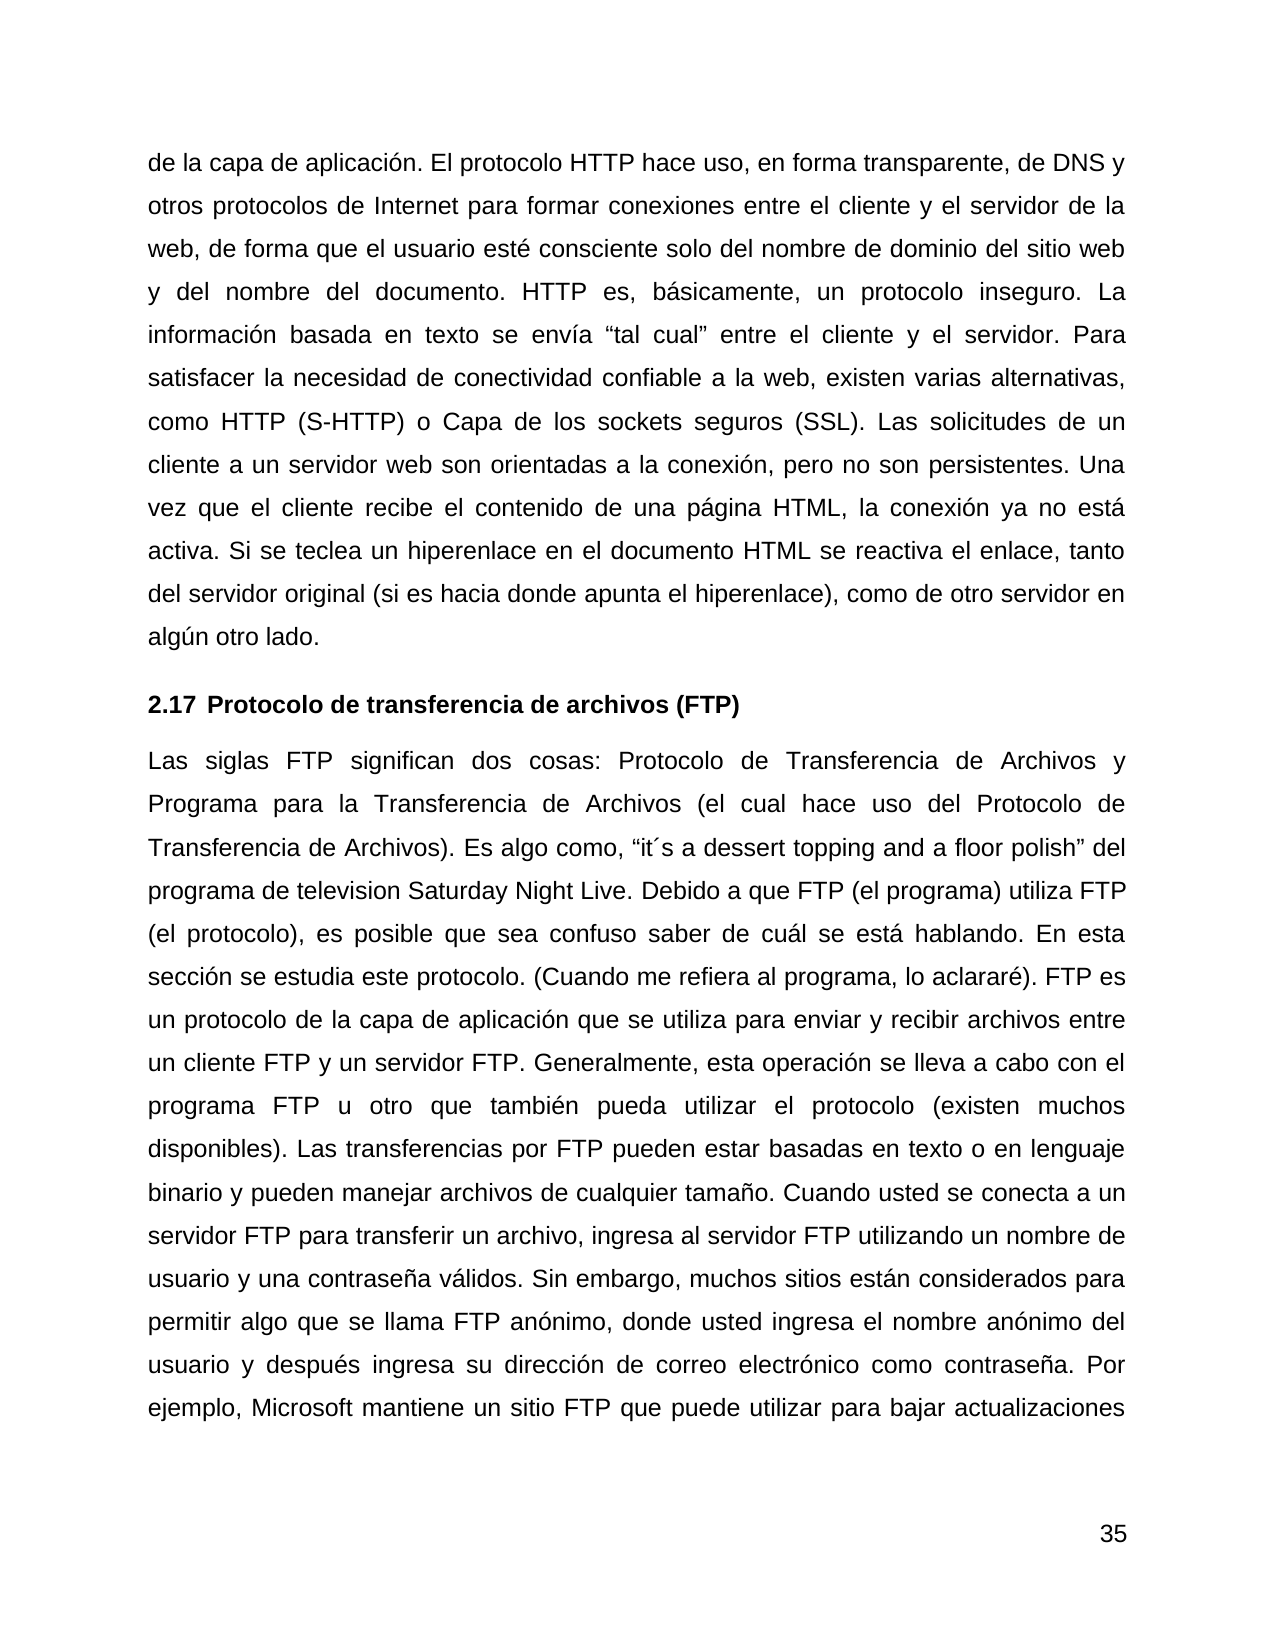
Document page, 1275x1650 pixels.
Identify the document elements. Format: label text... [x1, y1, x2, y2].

text Protocolo de transferencia de archivos (FTP) [148, 690, 1127, 719]
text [148, 148, 1127, 651]
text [148, 746, 1127, 1422]
